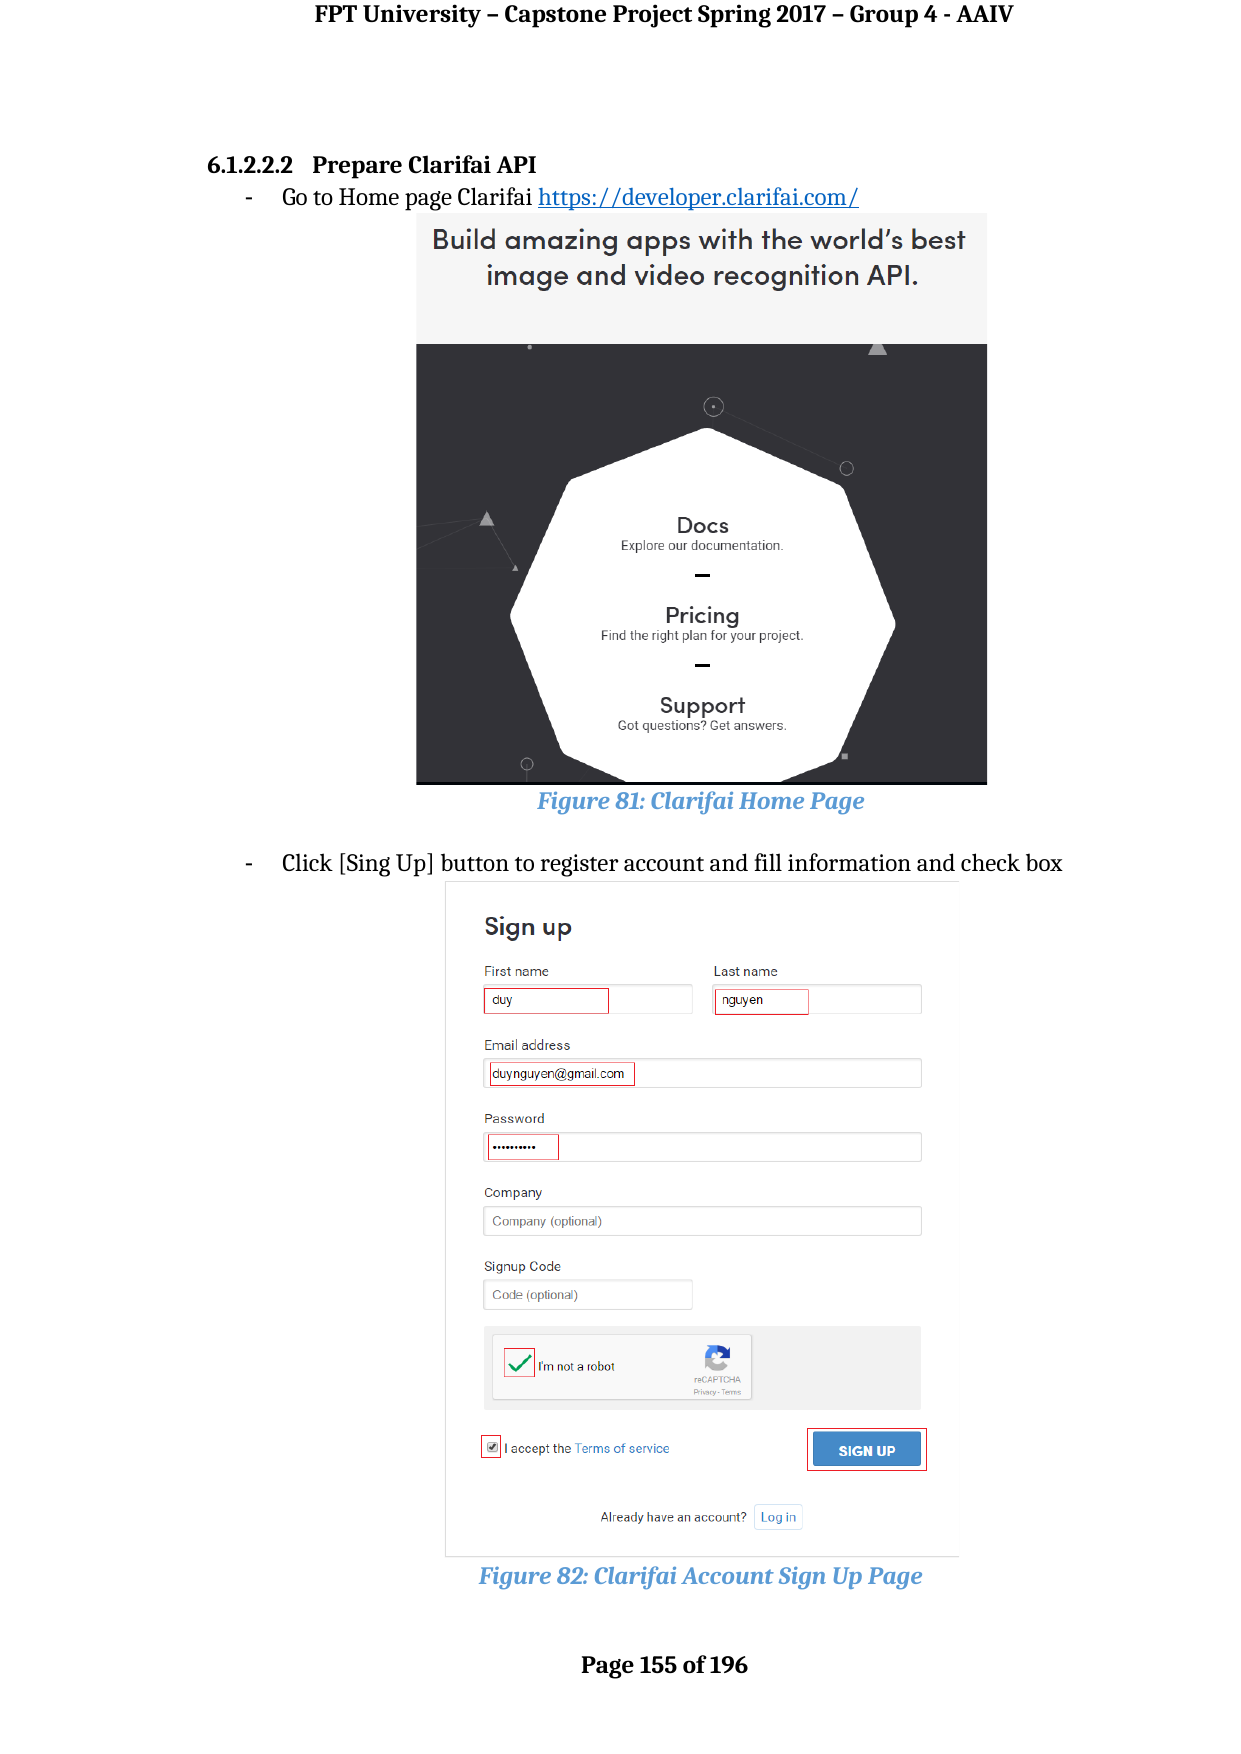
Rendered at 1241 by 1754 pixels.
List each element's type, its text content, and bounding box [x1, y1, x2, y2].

picture [416, 213, 988, 785]
list Go to Home page Clarifai https://developer.clarifai.com/ [244, 182, 1122, 211]
picture [444, 881, 960, 1558]
list Click [Sing Up] button to register account and fill information and check box [244, 847, 1122, 877]
subtitle Prepare Clarifai API [207, 151, 1122, 180]
list Figure 82: Clarifai Account Sign Up Page [282, 1562, 1122, 1590]
list Figure 81: Clarifai Home Page [282, 787, 1122, 815]
